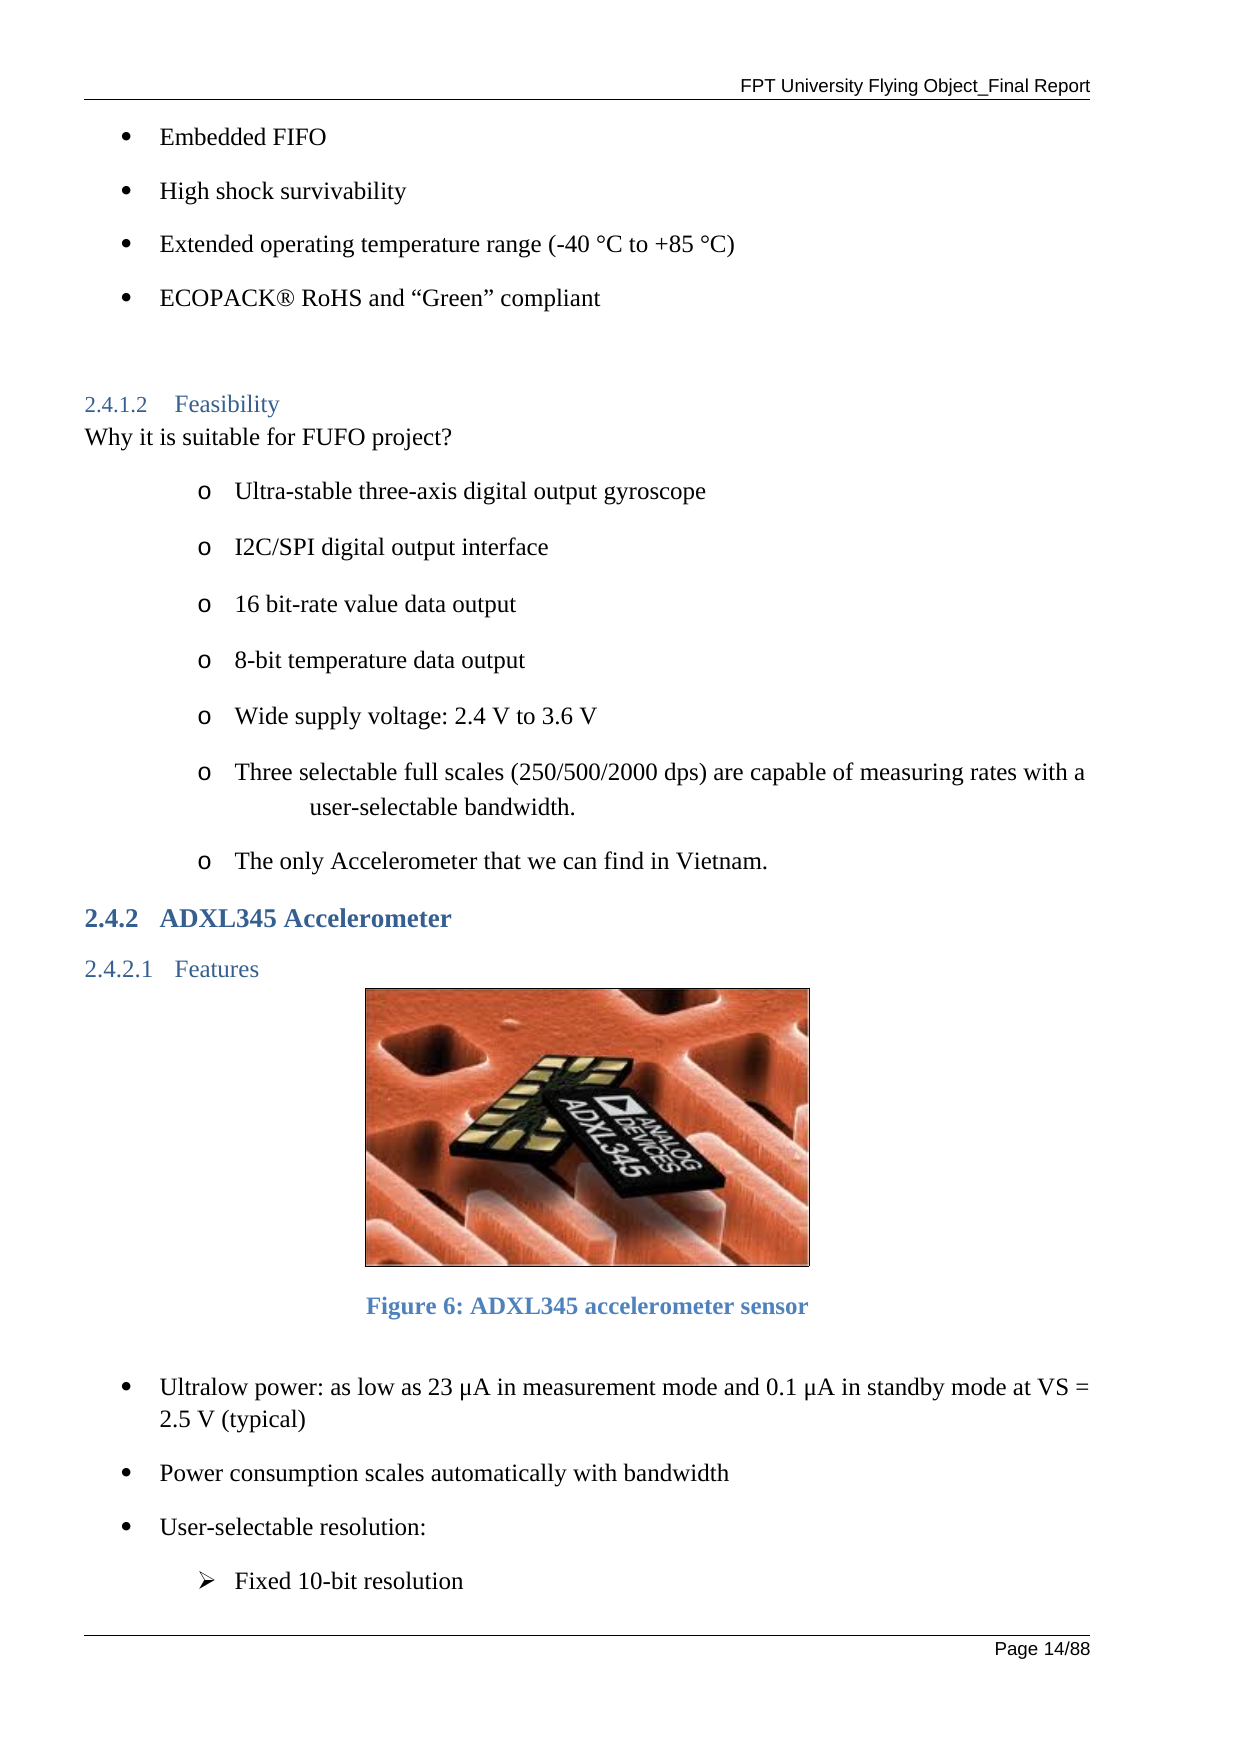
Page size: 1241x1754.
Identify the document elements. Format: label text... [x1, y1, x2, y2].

list High shock survivability [122, 176, 1090, 204]
list Ultra-stable three-axis digital output gyroscope [197, 476, 1090, 507]
text Figure 6: ADXL345 accelerometer sensor [84, 1291, 1090, 1319]
subtitle Feasibility [84, 389, 1090, 418]
text Why it is suitable for FUFO project? [84, 422, 1090, 451]
list Ultralow power: as low as 23 μA in measurement mode and 0.1 μA in standby mode at VS = 2.5 V (typical) [122, 1372, 1090, 1433]
subtitle ADXL345 Accelerometer [84, 903, 1090, 934]
list The only Accelerometer that we can find in Vietnam. [197, 846, 1090, 877]
list Three selectable full scales (250/500/2000 dps) are capable of measuring rates with a user-selectable bandwidth. [197, 757, 1090, 821]
list 8-bit temperature data output [197, 645, 1090, 676]
subtitle Features [84, 954, 1090, 983]
list I2C/SPI digital output interface [197, 532, 1090, 563]
picture [366, 989, 809, 1266]
list Fixed 10-bit resolution [197, 1566, 1090, 1595]
list Embedded FIFO [122, 122, 1090, 151]
list 16 bit-rate value data output [197, 589, 1090, 619]
list Extended operating temperature range (-40 °C to +85 °C) [122, 229, 1090, 258]
list Wide supply voltage: 2.4 V to 3.6 V [197, 701, 1090, 732]
list ECOPACK® RoHS and “Green” compliant [122, 283, 1090, 312]
list Power consumption scales automatically with bandwidth [122, 1458, 1090, 1487]
list User-selectable resolution: [122, 1512, 1090, 1541]
